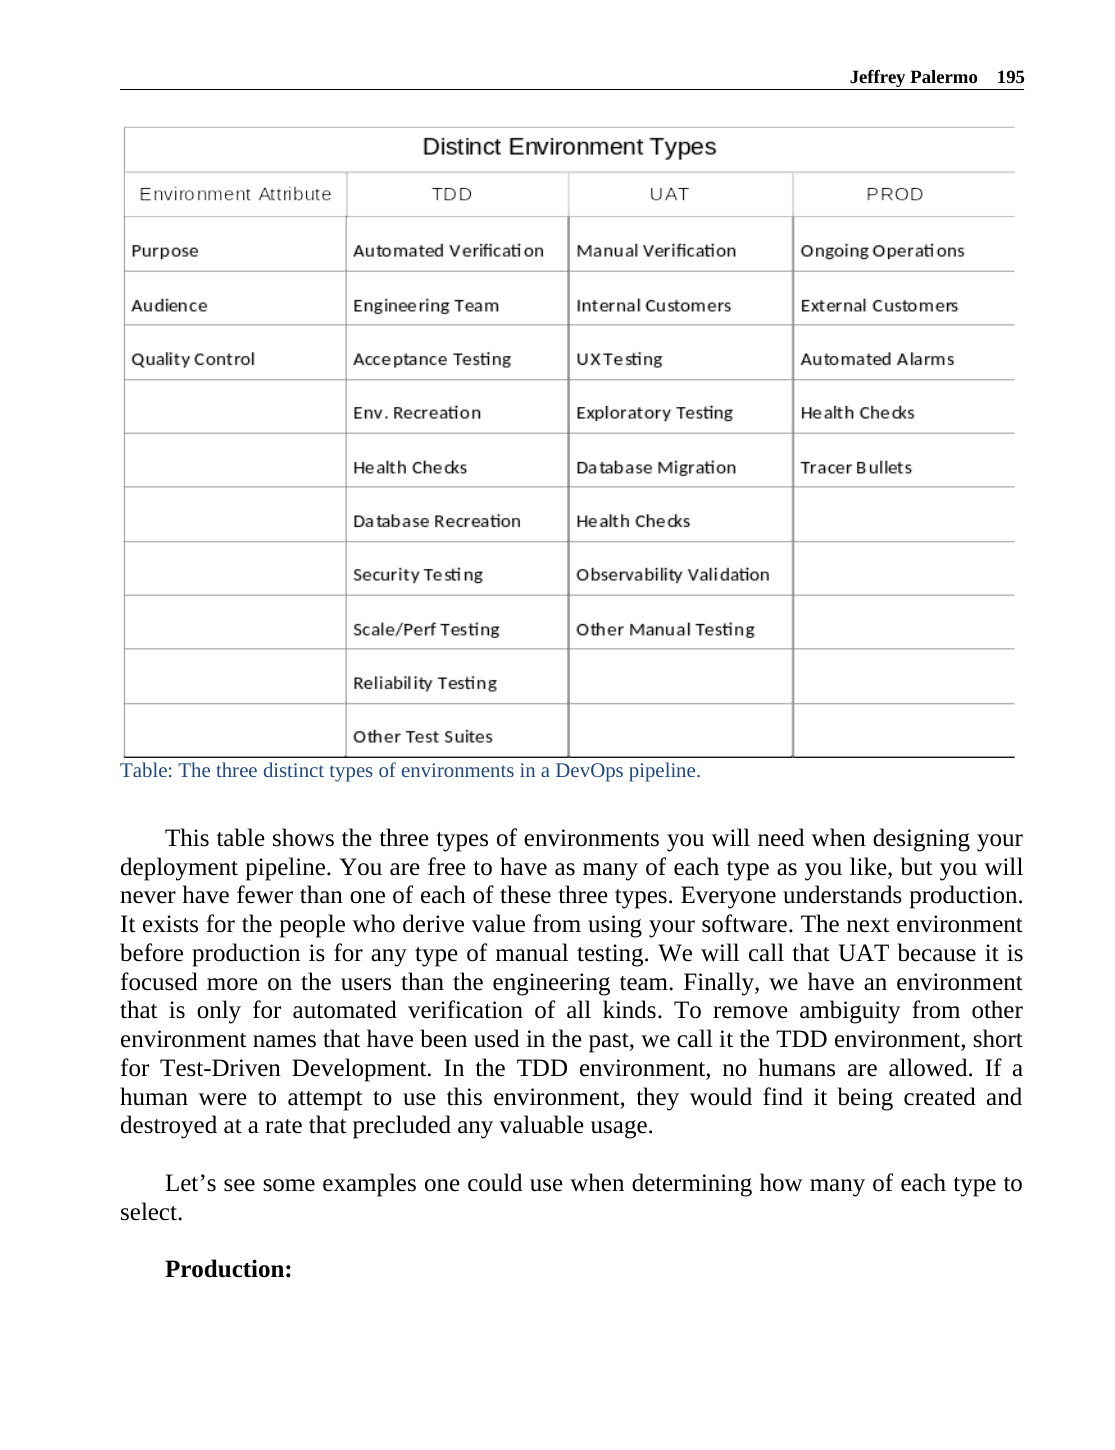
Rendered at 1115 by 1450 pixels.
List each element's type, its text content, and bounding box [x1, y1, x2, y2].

text Let’s see some examples one could use when determining how many of each type to select. [120, 1168, 1024, 1226]
text This table shows the three types of environments you will need when designing your deployment pipeline. You are free to have as many of each type as you like, but you will never have fewer than one of each of these three types. Everyone understands production. It exists for the people who derive value from using your software. The next environment before production is for any type of manual testing. We will call that UAT because it is focused more on the users than the engineering team. Finally, we have an environment that is only for automated verification of all kinds. To remove ambiguity from other environment names that have been used in the past, we call it the TDD environment, short for Test-Driven Development. In the TDD environment, no humans are allowed. If a human were to attempt to use this environment, they would find it being created and destroyed at a rate that precluded any valuable usage. [120, 823, 1024, 1139]
text Production: [120, 1254, 1024, 1283]
text Table: The three distinct types of environments in a DevOps pipeline. [120, 758, 1024, 782]
